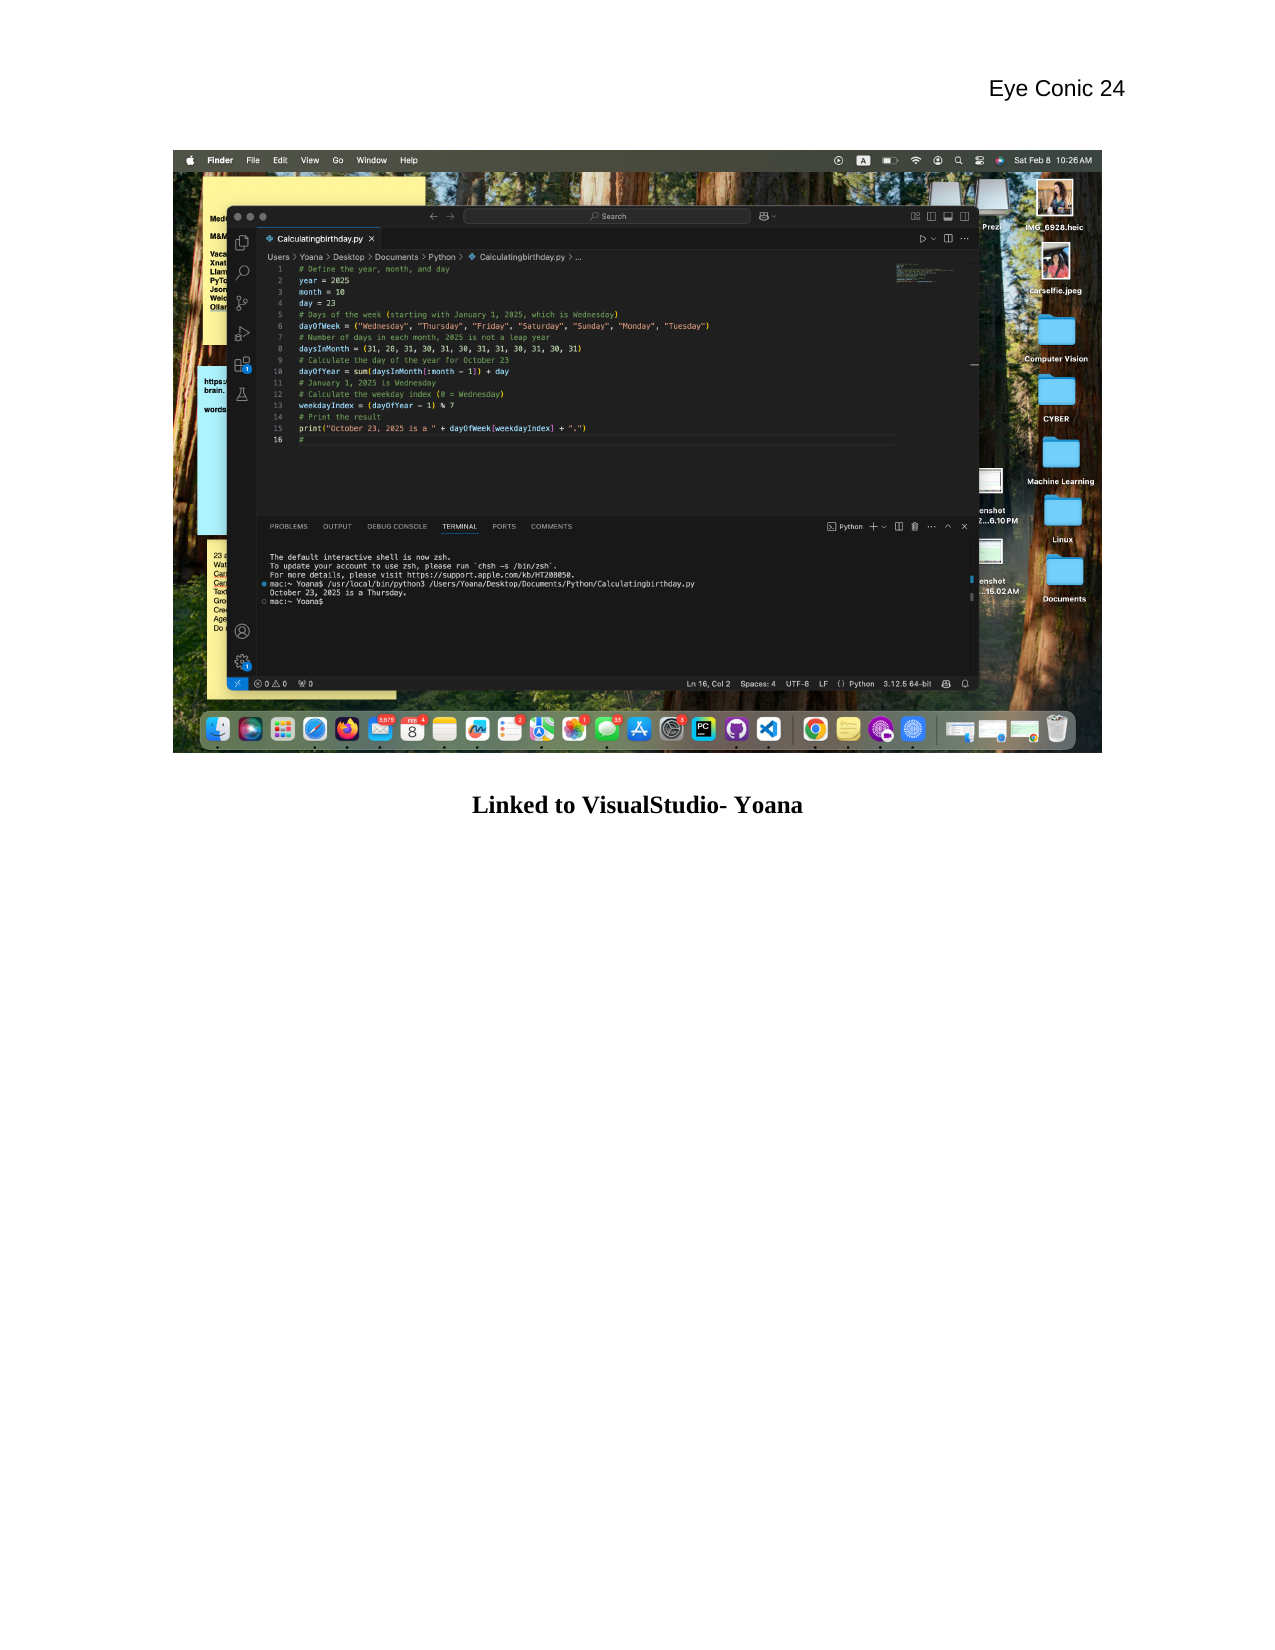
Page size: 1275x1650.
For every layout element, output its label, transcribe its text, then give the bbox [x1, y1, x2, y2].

picture [173, 150, 1102, 753]
text Linked to VisualStudio- Yoana [150, 790, 1125, 818]
